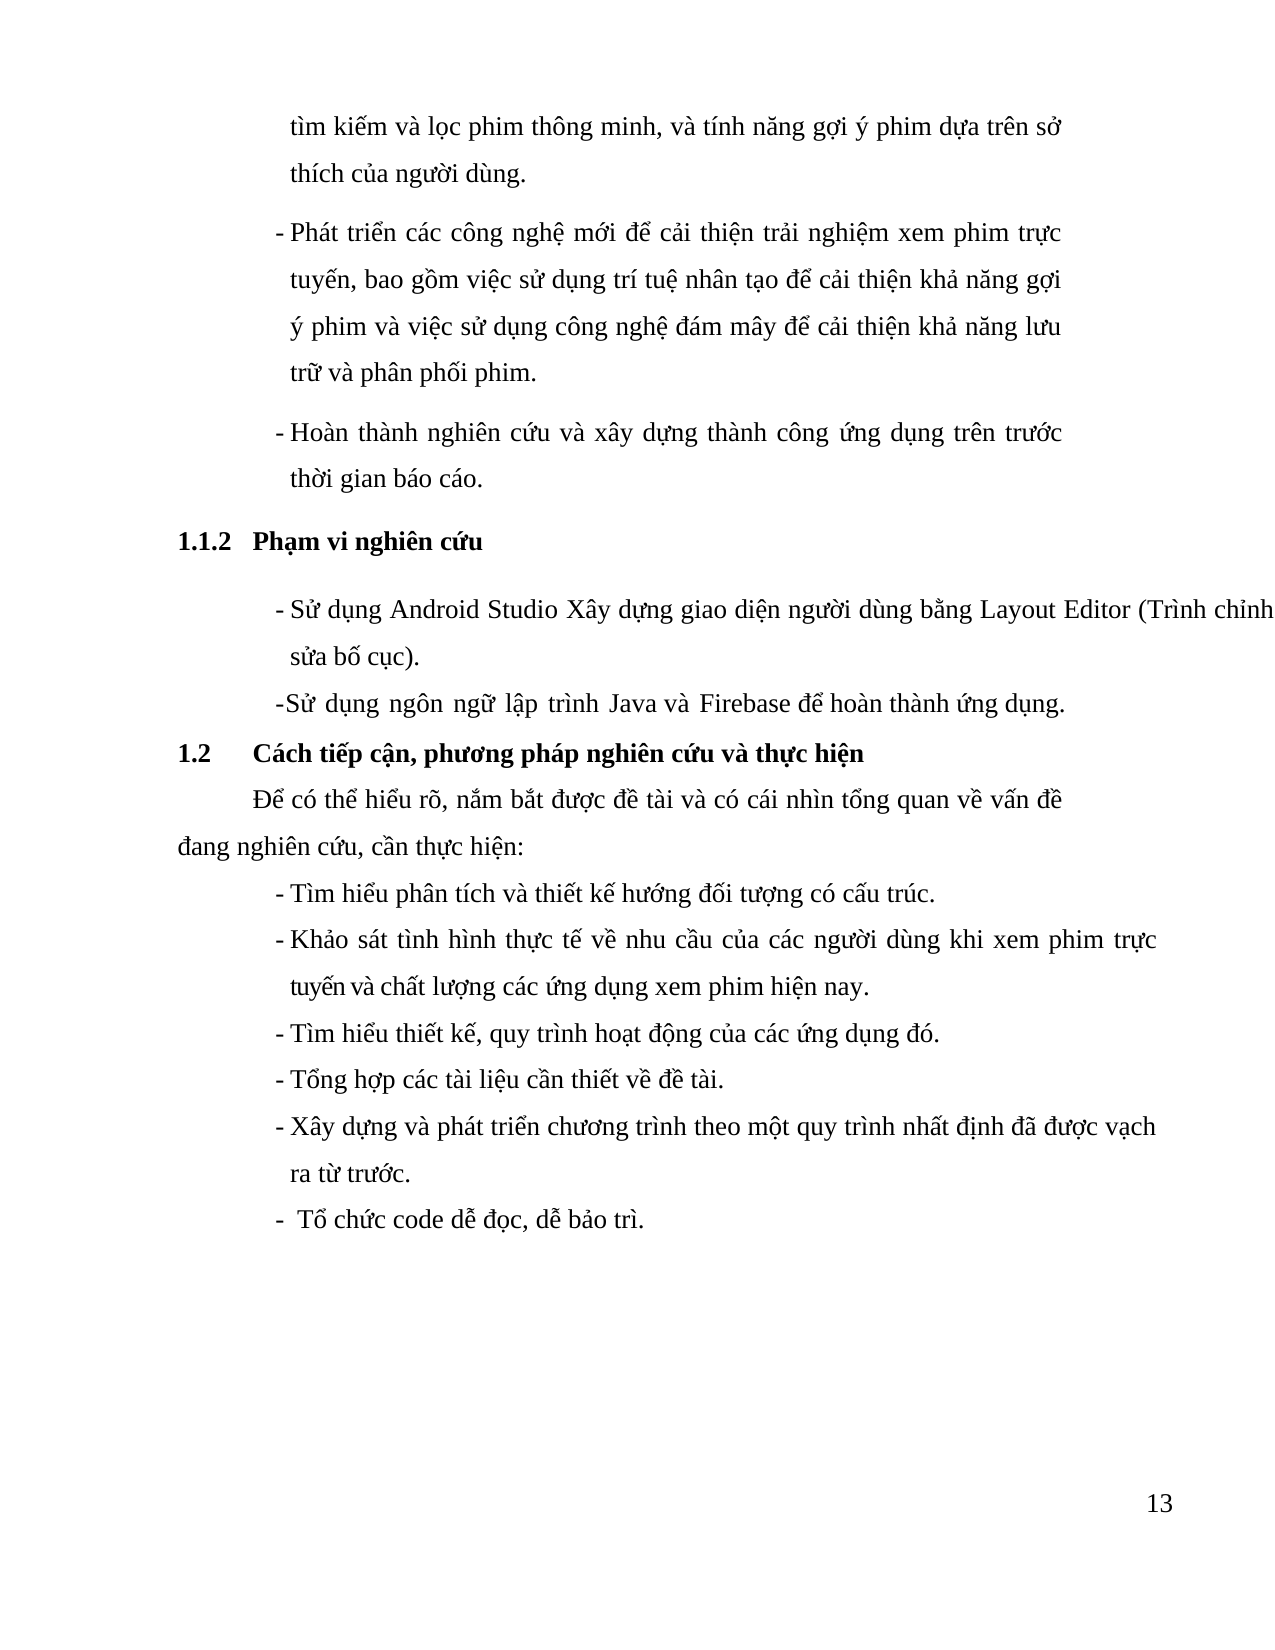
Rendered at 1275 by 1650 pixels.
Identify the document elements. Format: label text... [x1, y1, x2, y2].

subtitle Cách tiếp cận, phương pháp nghiên cứu và thực hiện [177, 737, 1275, 768]
list Sử dụng ngôn ngữ lập trình Java và Firebase để hoàn thành ứng dụng. [275, 687, 1110, 718]
list Tìm hiểu thiết kế, quy trình hoạt động của các ứng dụng đó. [275, 1017, 1275, 1048]
list Tổng hợp các tài liệu cần thiết về đề tài. [275, 1063, 1275, 1095]
list Khảo sát tình hình thực tế về nhu cầu của các người dùng khi xem phim trực tuyến và chất lượng các ứng dụng xem phim hiện nay. [275, 923, 1157, 1001]
list Sử dụng Android Studio Xây dựng giao diện người dùng bằng Layout Editor (Trình chỉnh sửa bố cục). [275, 593, 1275, 671]
list Phát triển các công nghệ mới để cải thiện trải nghiệm xem phim trực tuyến, bao gồm việc sử dụng trí tuệ nhân tạo để cải thiện khả năng gợi ý phim và việc sử dụng công nghệ đám mây để cải thiện khả năng lưu trữ và phân phối phim. [275, 216, 1062, 388]
list Xây dựng và phát triển chương trình theo một quy trình nhất định đã được vạch ra từ trước. [275, 1110, 1156, 1188]
list Tìm hiểu phân tích và thiết kế hướng đối tượng có cấu trúc. [275, 877, 1275, 908]
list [275, 110, 1062, 188]
list Hoàn thành nghiên cứu và xây dựng thành công ứng dụng trên trước thời gian báo cáo. [275, 416, 1062, 494]
subtitle Phạm vi nghiên cứu [177, 525, 1275, 556]
list Tổ chức code dễ đọc, dễ bảo trì. [275, 1204, 1275, 1235]
text Để có thể hiểu rõ, nắm bắt được đề tài và có cái nhìn tổng quan về vấn đề đang nghiên cứu, cần thực hiện: [177, 783, 1063, 861]
